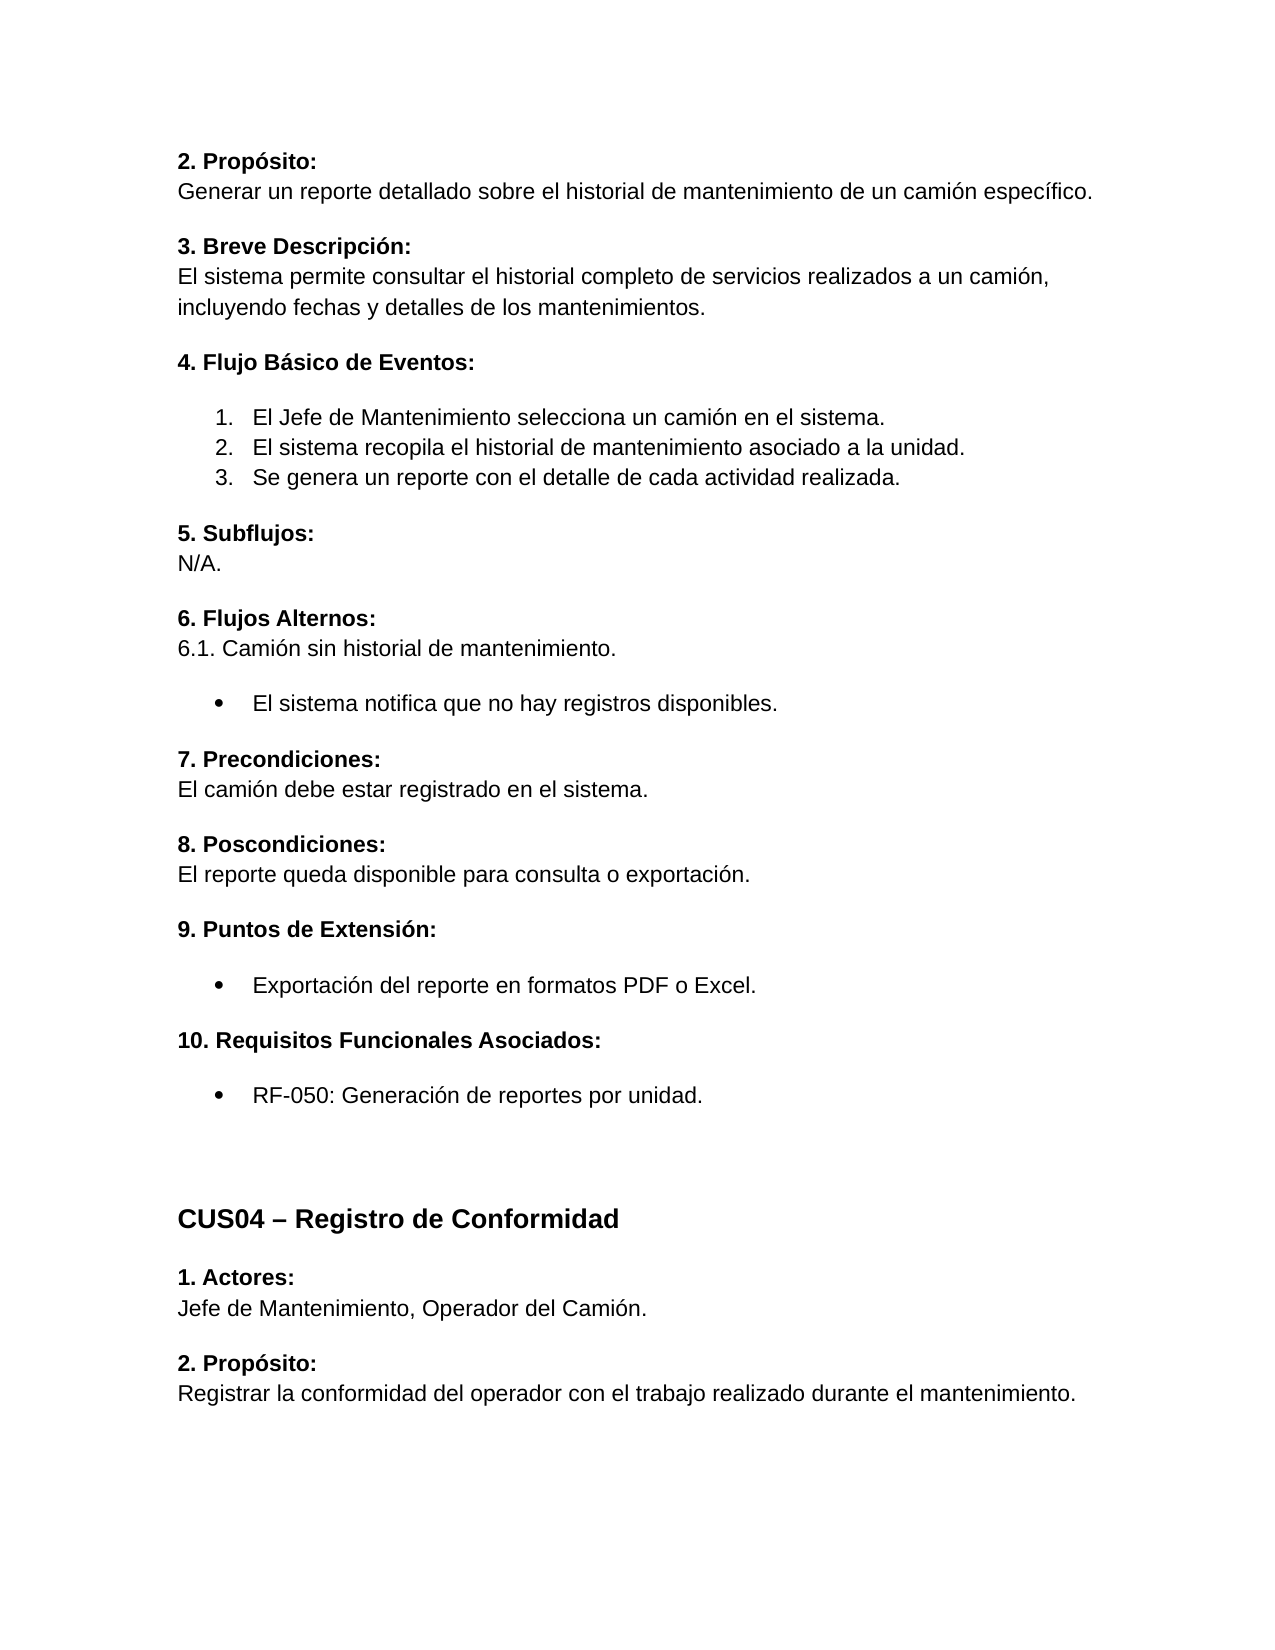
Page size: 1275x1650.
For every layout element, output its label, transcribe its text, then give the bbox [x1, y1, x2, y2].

text 9. Puntos de Extensión: [177, 916, 1098, 943]
list El sistema notifica que no hay registros disponibles. [215, 690, 1098, 717]
text 10. Requisitos Funcionales Asociados: [177, 1027, 1098, 1053]
text 1. Actores: Jefe de Mantenimiento, Operador del Camión. [177, 1264, 1098, 1321]
text 2. Propósito: Generar un reporte detallado sobre el historial de mantenimiento de un camión específico. [177, 148, 1098, 204]
text 2. Propósito: Registrar la conformidad del operador con el trabajo realizado durante el mantenimiento. [177, 1350, 1098, 1406]
list El sistema recopila el historial de mantenimiento asociado a la unidad. [215, 434, 1098, 460]
text 3. Breve Descripción: El sistema permite consultar el historial completo de servicios realizados a un camión, incluyendo fechas y detalles de los mantenimientos. [177, 233, 1098, 320]
list Exportación del reporte en formatos PDF o Excel. [215, 972, 1098, 998]
list Se genera un reporte con el detalle de cada actividad realizada. [215, 464, 1098, 491]
text 8. Poscondiciones: El reporte queda disponible para consulta o exportación. [177, 831, 1098, 887]
text 6. Flujos Alternos: 6.1. Camión sin historial de mantenimiento. [177, 605, 1098, 661]
list RF-050: Generación de reportes por unidad. [215, 1082, 1098, 1108]
text 5. Subflujos: N/A. [177, 519, 1098, 576]
subtitle CUS04 – Registro de Conformidad [177, 1203, 1098, 1235]
list El Jefe de Mantenimiento selecciona un camión en el sistema. [215, 404, 1098, 430]
text 4. Flujo Básico de Eventos: [177, 349, 1098, 375]
text 7. Precondiciones: El camión debe estar registrado en el sistema. [177, 746, 1098, 802]
